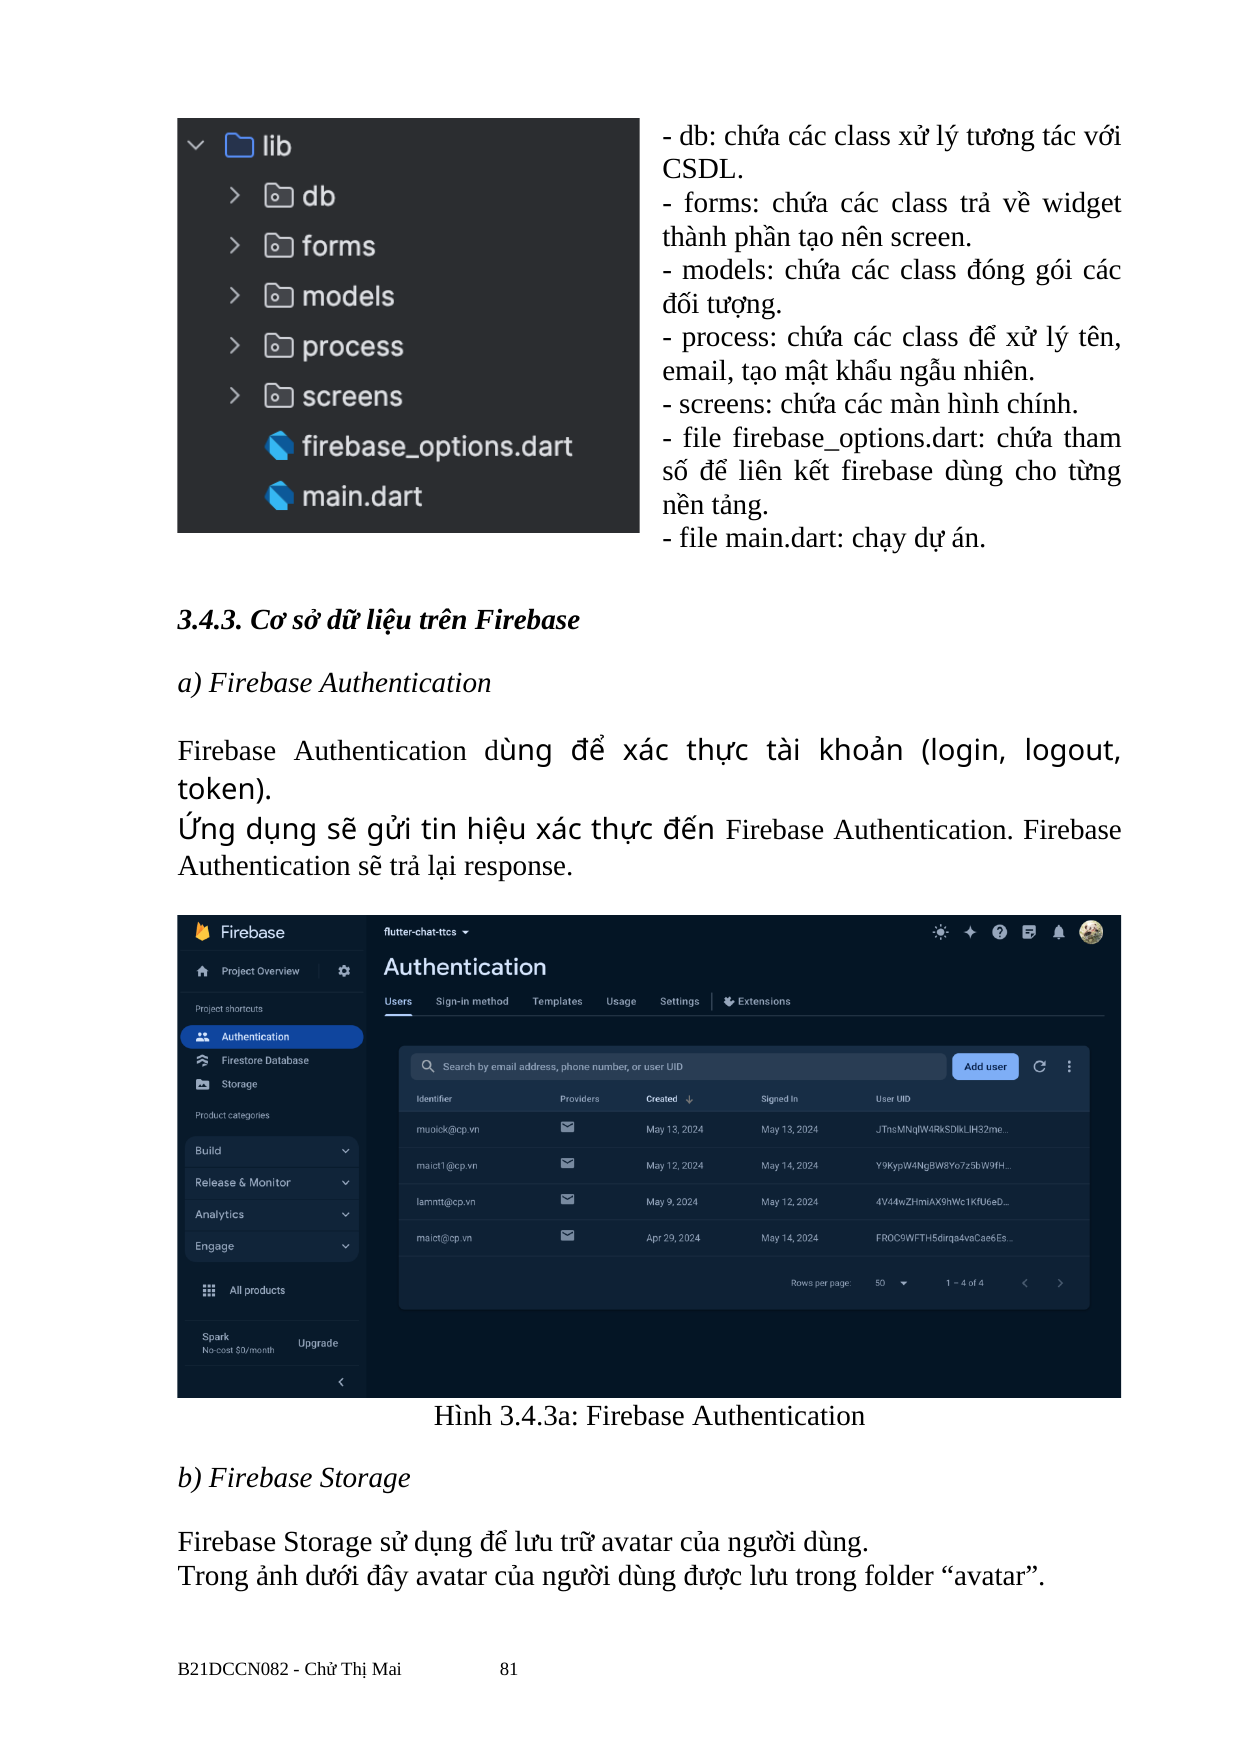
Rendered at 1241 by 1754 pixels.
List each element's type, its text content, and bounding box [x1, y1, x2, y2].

table_header - db: chứa các class xử lý tương tác với CSDL. - forms: chứa các class trả về widget thành phần tạo nên screen. - models: chứa các class đóng gói các đối tượng. - process: chứa các class để xử lý tên, email, tạo mật khẩu ngẫu nhiên. - screens: chứa các màn hình chính. - file firebase_options.dart: chứa tham số để liên kết firebase dùng cho từng nền tảng. - file main.dart: chạy dự án. [651, 118, 1133, 554]
text Firebase Authentication dùng để xác thực tài khoản (login, logout, token). [177, 729, 1122, 808]
text Firebase Storage sử dụng để lưu trữ avatar của người dùng. [177, 1524, 1122, 1558]
table_header [166, 118, 651, 554]
picture [177, 915, 1122, 1398]
subtitle b) Firebase Storage [177, 1461, 1122, 1494]
text Hình 3.4.3a: Firebase Authentication [177, 1398, 1122, 1431]
text Ứng dụng sẽ gửi tin hiệu xác thực đến Firebase Authentication. Firebase Authentication sẽ trả lại response. [177, 808, 1122, 881]
text Trong ảnh dưới đây avatar của người dùng được lưu trong folder “avatar”. [177, 1558, 1122, 1591]
picture [177, 118, 640, 533]
subtitle 3.4.3. Cơ sở dữ liệu trên Firebase [177, 602, 1122, 636]
subtitle a) Firebase Authentication [177, 665, 1122, 698]
